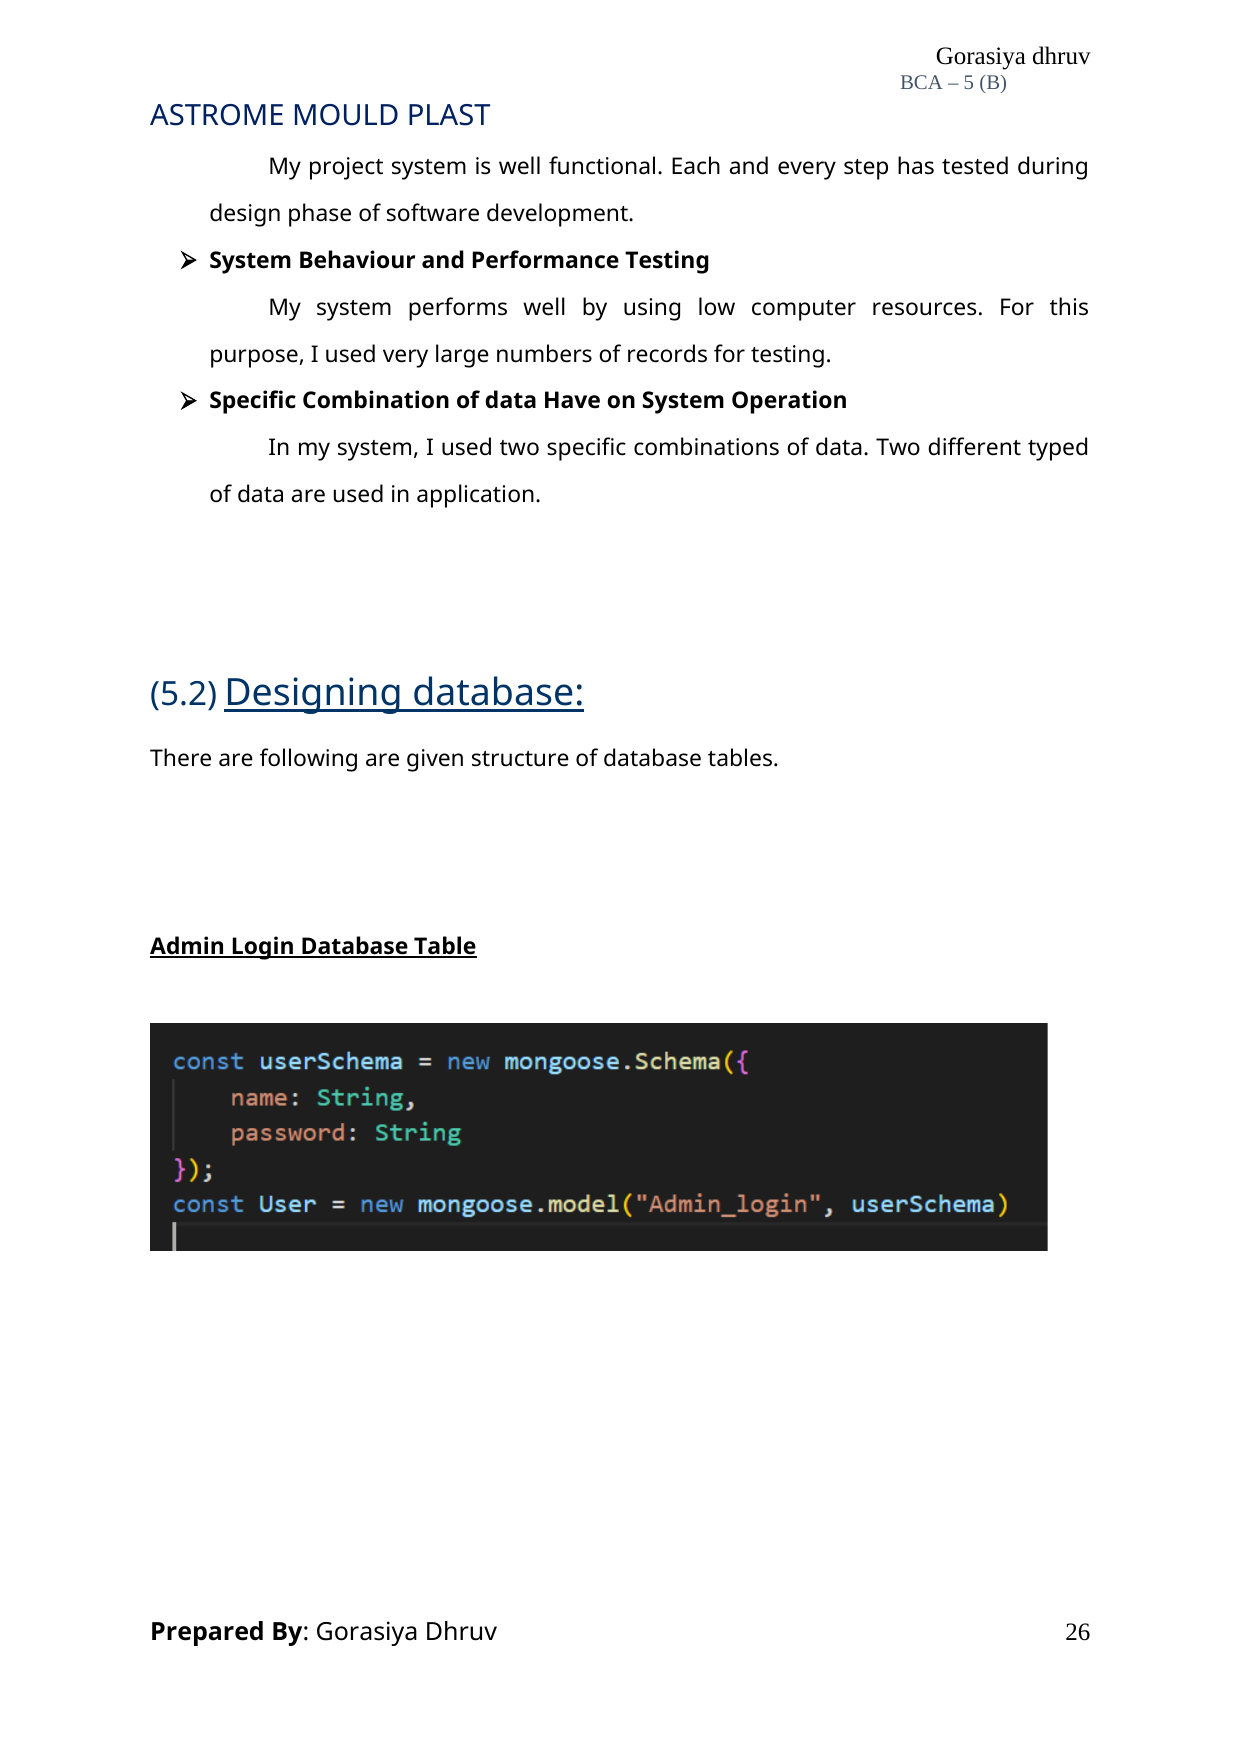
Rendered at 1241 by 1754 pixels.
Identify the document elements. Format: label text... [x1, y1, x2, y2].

text My system performs well by using low computer resources. For this purpose, I used very large numbers of records for testing. [209, 291, 1090, 369]
text (5.2) Designing database: [150, 666, 1090, 717]
list Specific Combination of data Have on System Operation [179, 384, 1090, 416]
list My project system is well functional. Each and every step has tested during design phase of software development. [209, 150, 1090, 228]
list In my system, I used two specific combinations of data. Two different typed of data are used in application. [209, 431, 1090, 509]
picture [150, 1023, 1048, 1251]
text Admin Login Database Table [150, 930, 1090, 961]
list System Behaviour and Performance Testing [179, 244, 1090, 275]
text There are following are given structure of database tables. [150, 742, 1090, 773]
